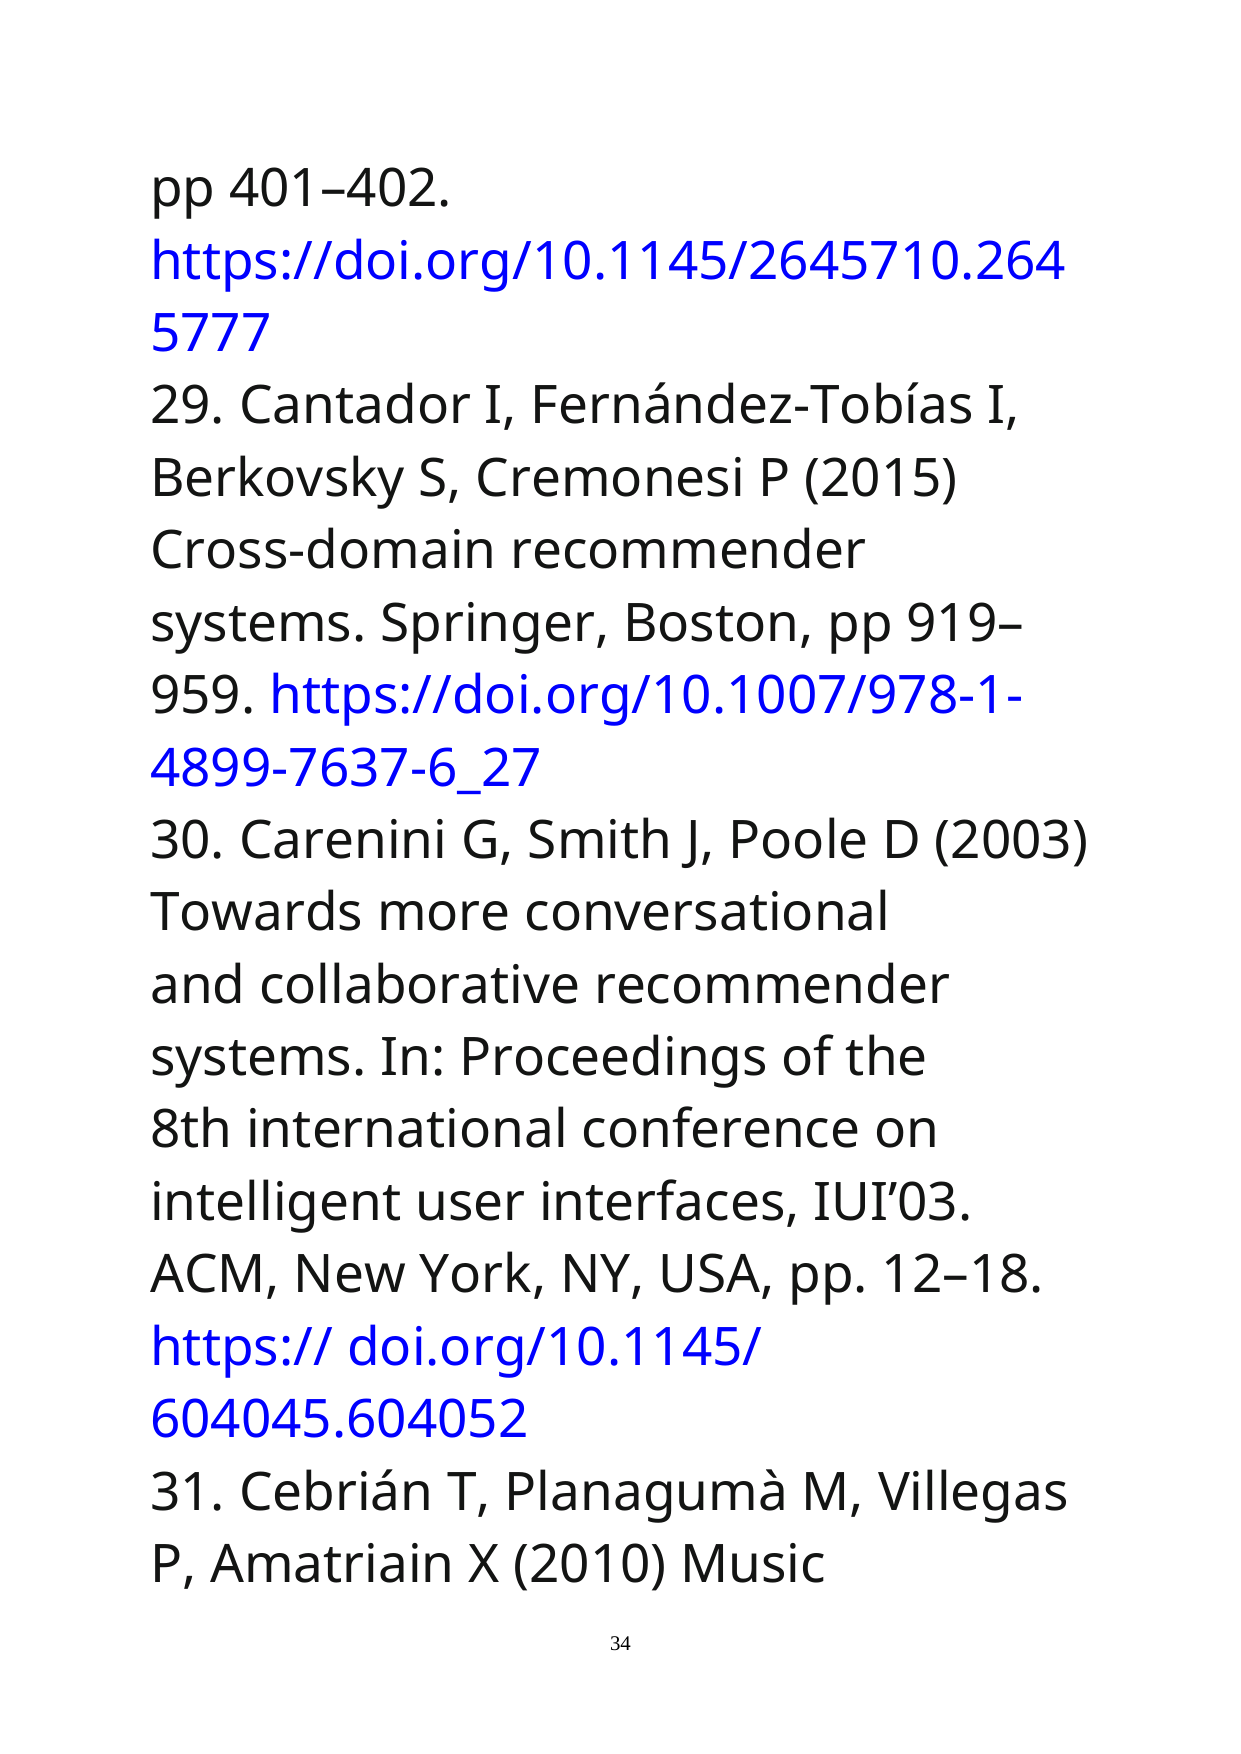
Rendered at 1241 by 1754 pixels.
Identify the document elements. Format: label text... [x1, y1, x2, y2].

text and collaborative recommender systems. In: Proceedings of the [150, 946, 1090, 1091]
text ACM, New York, NY, USA, pp. 12–18. https:// doi.org/10.1145/ [150, 1236, 1090, 1381]
text 30. Carenini G, Smith J, Poole D (2003) Towards more conversational [150, 802, 1090, 946]
text 29. Cantador I, Fernández-Tobías I, Berkovsky S, Cremonesi P (2015) [150, 367, 1090, 512]
text 959. https://doi.org/10.1007/978-1-4899-7637-6_27 [150, 657, 1090, 802]
text 31. Cebrián T, Planagumà M, Villegas P, Amatriain X (2010) Music [150, 1453, 1090, 1598]
text 604045.604052 [150, 1381, 1090, 1453]
text pp 401–402. https://doi.org/10.1145/2645710.2645777 [150, 150, 1090, 367]
text 8th international conference on intelligent user interfaces, IUI’03. [150, 1091, 1090, 1236]
text Cross-domain recommender systems. Springer, Boston, pp 919– [150, 512, 1090, 657]
